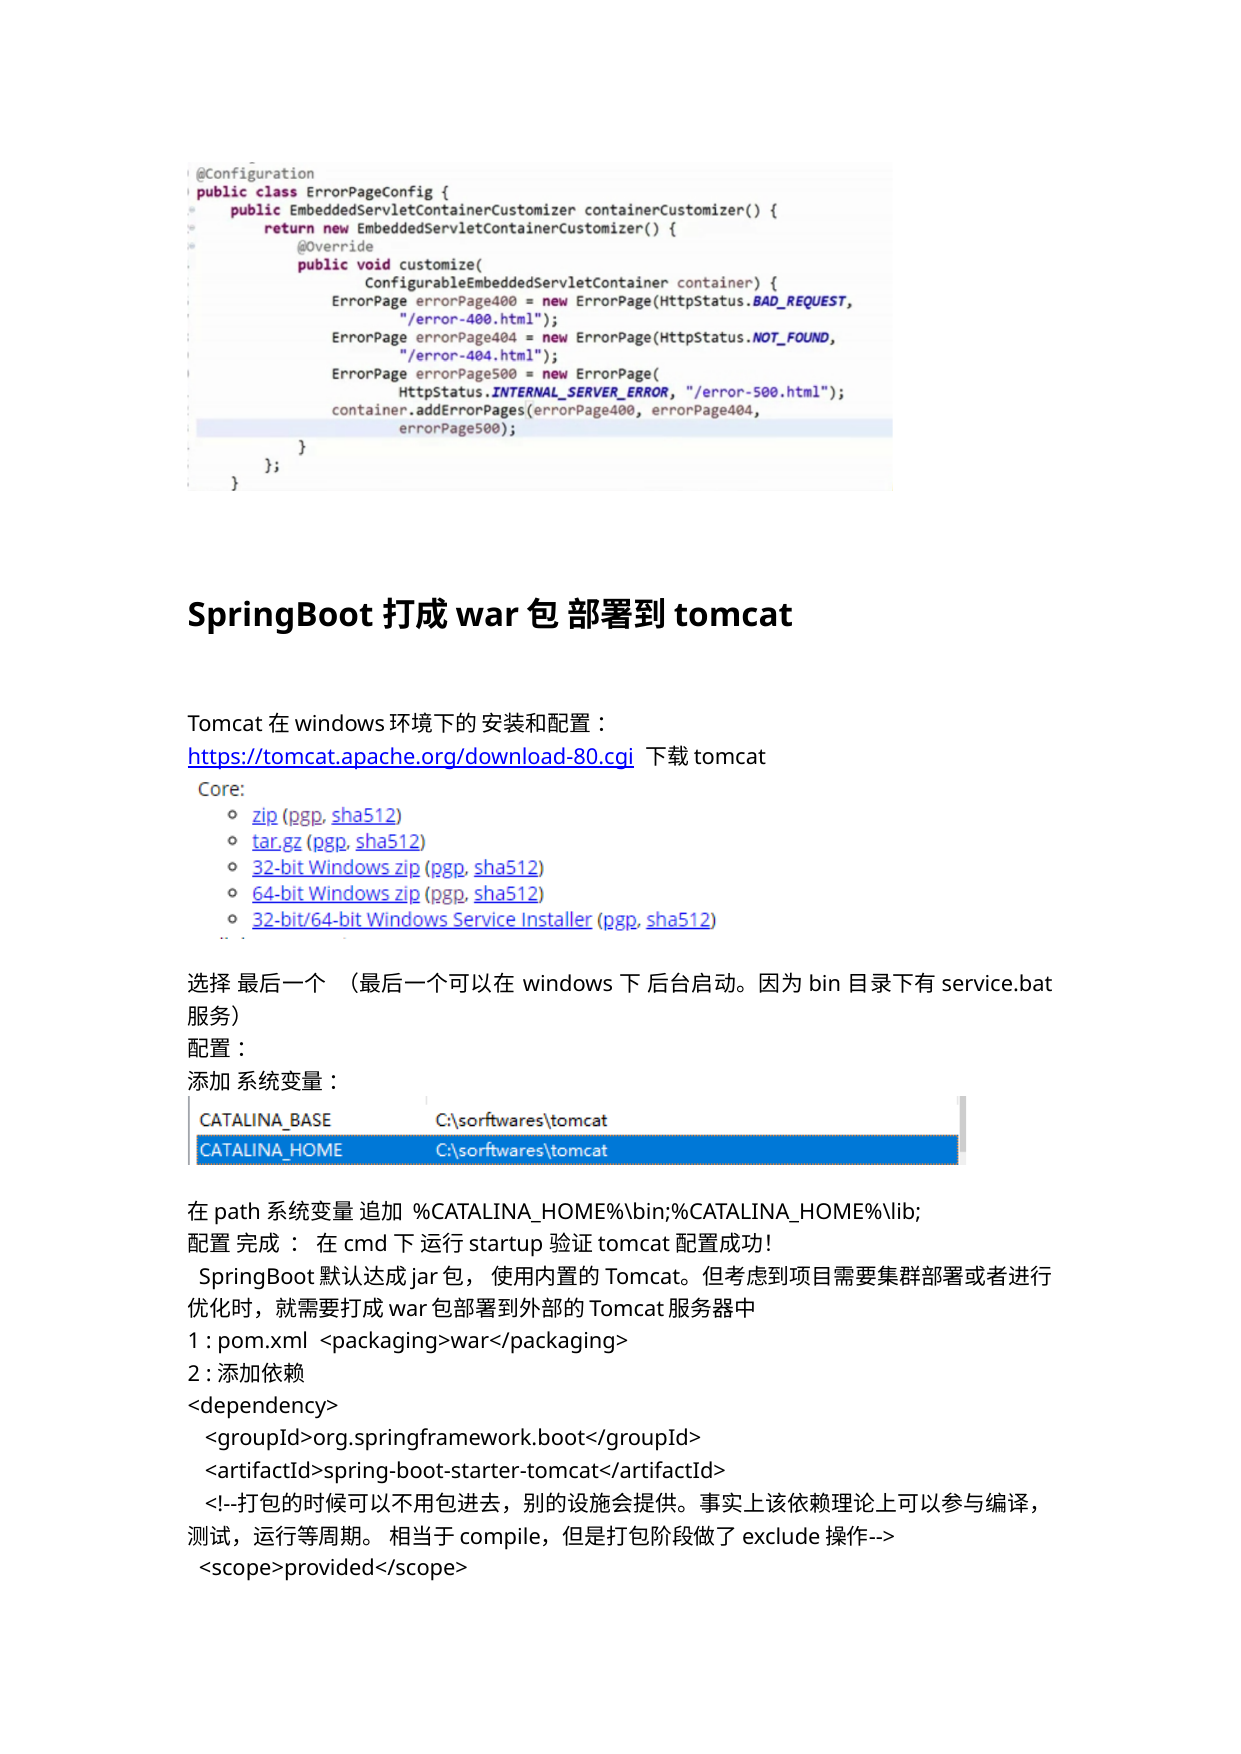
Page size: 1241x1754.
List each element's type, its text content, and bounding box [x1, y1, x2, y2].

picture [187, 771, 797, 939]
text 添加 系统变量 ： [187, 1063, 1053, 1096]
text 在path 系统变量 追加 %CATALINA_HOME%\bin;%CATALINA_HOME%\lib; [187, 1193, 1053, 1226]
text 配置 ： [187, 1031, 1053, 1063]
picture [187, 162, 893, 491]
text 1 : pom.xml <packaging>war</packaging> [187, 1323, 1053, 1356]
subtitle SpringBoot 打成war包 部署到tomcat [187, 579, 1053, 644]
picture [187, 1096, 967, 1165]
text 2 : 添加依赖 [187, 1356, 1053, 1388]
text <artifactId>spring-boot-starter-tomcat</artifactId> [187, 1453, 1053, 1486]
text <!--打包的时候可以不用包进去，别的设施会提供。事实上该依赖理论上可以参与编译，测试，运行等周期。 相当于compile，但是打包阶段做了exclude操作--> [187, 1486, 1053, 1551]
text <scope>provided</scope> [187, 1551, 1053, 1583]
text SpringBoot默认达成jar包， 使用内置的Tomcat。但考虑到项目需要集群部署或者进行优化时，就需要打成war包部署到外部的Tomcat服务器中 [187, 1258, 1053, 1323]
text 选择 最后一个 （最后一个可以在 windows 下 后台启动。因为bin 目录下有service.bat服务） [187, 966, 1053, 1031]
text <dependency> [187, 1388, 1053, 1421]
text Tomcat 在windows环境下的 安装和配置 ： [187, 706, 1053, 738]
text <groupId>org.springframework.boot</groupId> [187, 1421, 1053, 1453]
text https://tomcat.apache.org/download-80.cgi 下载tomcat [187, 738, 1053, 771]
text 配置 完成 ： 在 cmd 下 运行 startup 验证 tomcat 配置成功！ [187, 1226, 1053, 1258]
